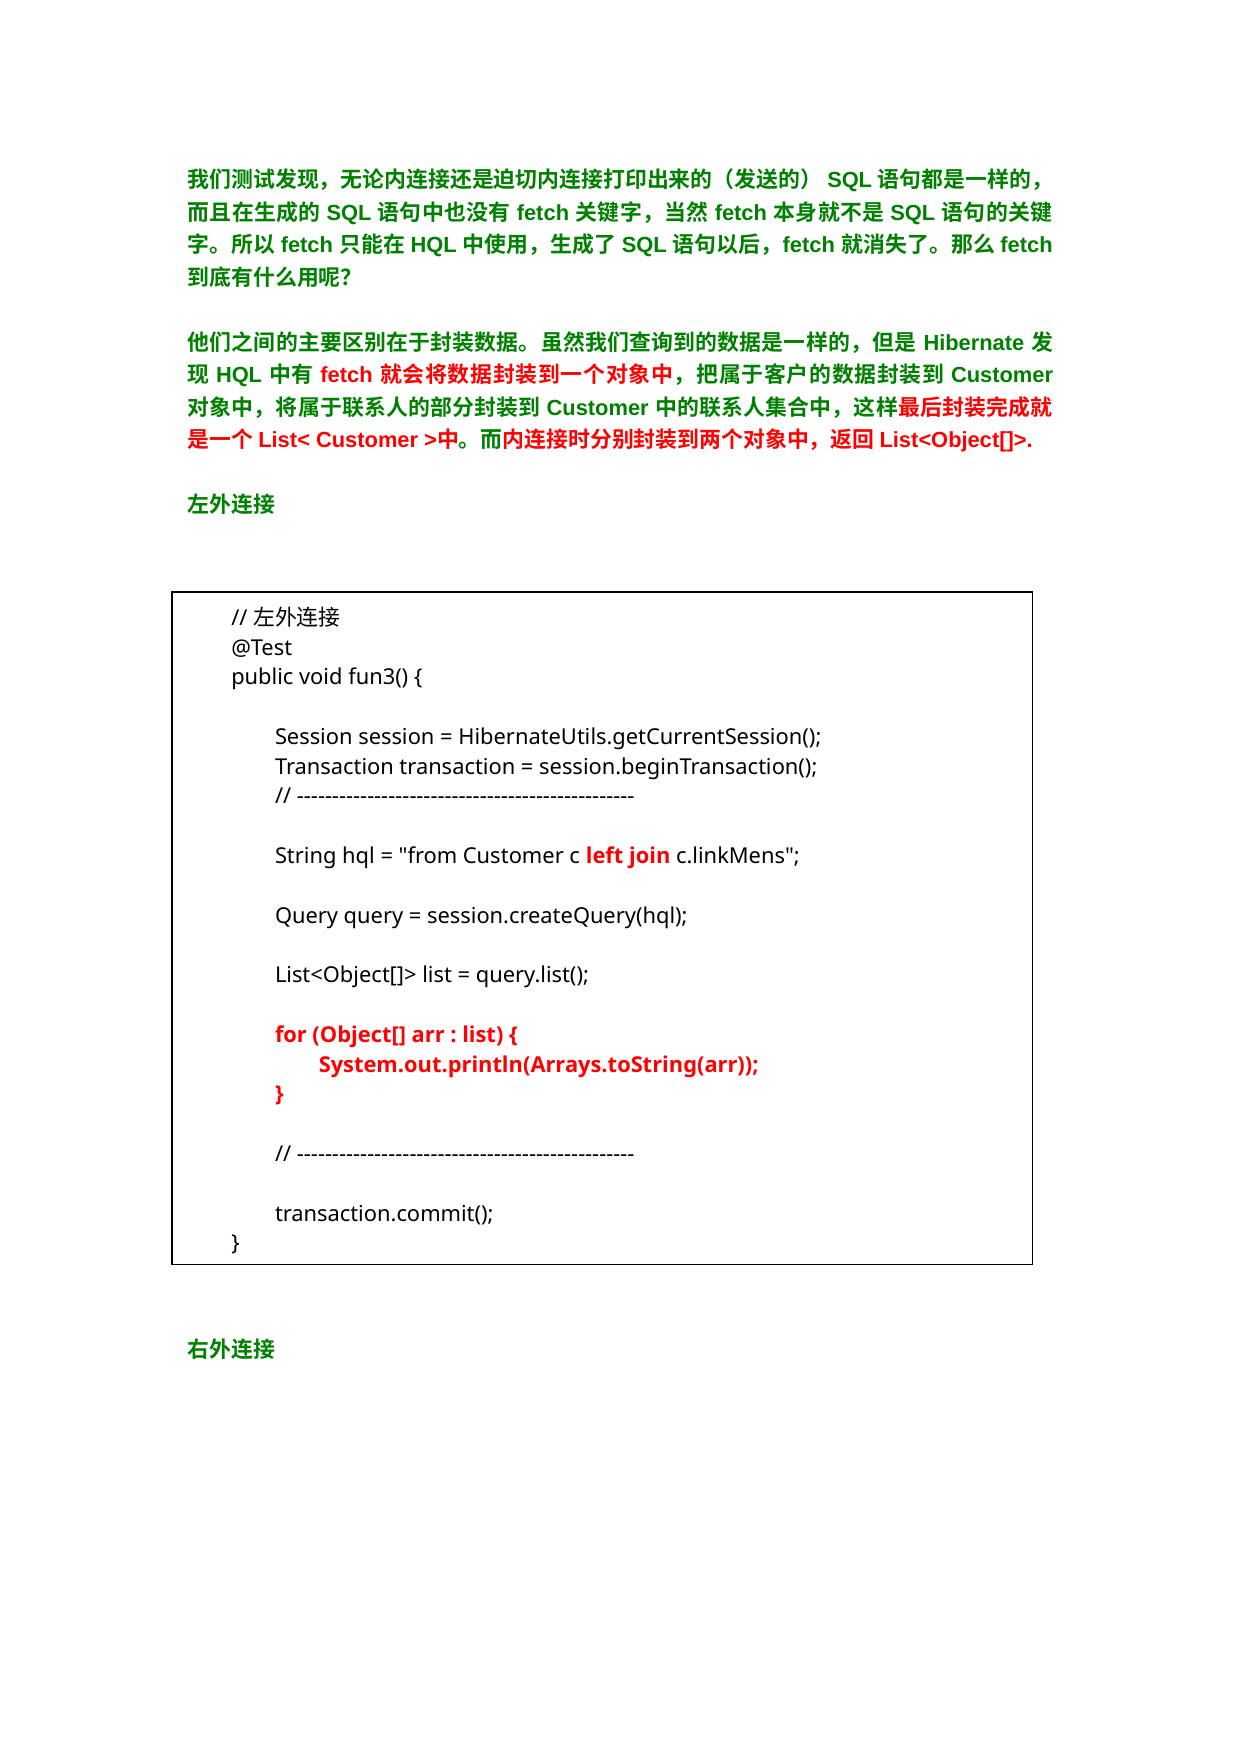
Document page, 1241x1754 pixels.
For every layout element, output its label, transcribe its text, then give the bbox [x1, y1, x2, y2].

text 右外连接 [187, 1332, 1053, 1364]
text 他们之间的主要区别在于封装数据。虽然我们查询到的数据是一样的，但是 Hibernate 发现 HQL 中有 fetch 就会将数据封装到一个对象中，把属于客户的数据封装到 Customer 对象中，将属于联系人的部分封装到 Customer 中的联系人集合中，这样最后封装完成就是一个 List< Customer >中。而内连接时分别封装到两个对象中，返回 List<Object[]>. [187, 324, 1053, 454]
text 我们测试发现，无论内连接还是迫切内连接打印出来的（发送的） SQL 语句都是一样的，而且在生成的 SQL 语句中也没有 fetch 关键字，当然 fetch 本身就不是 SQL 语句的关键字。所以 fetch 只能在 HQL 中使用，生成了 SQL 语句以后，fetch 就消失了。那么 fetch 到底有什么用呢？ [187, 162, 1053, 292]
text 左外连接 [187, 487, 1053, 519]
